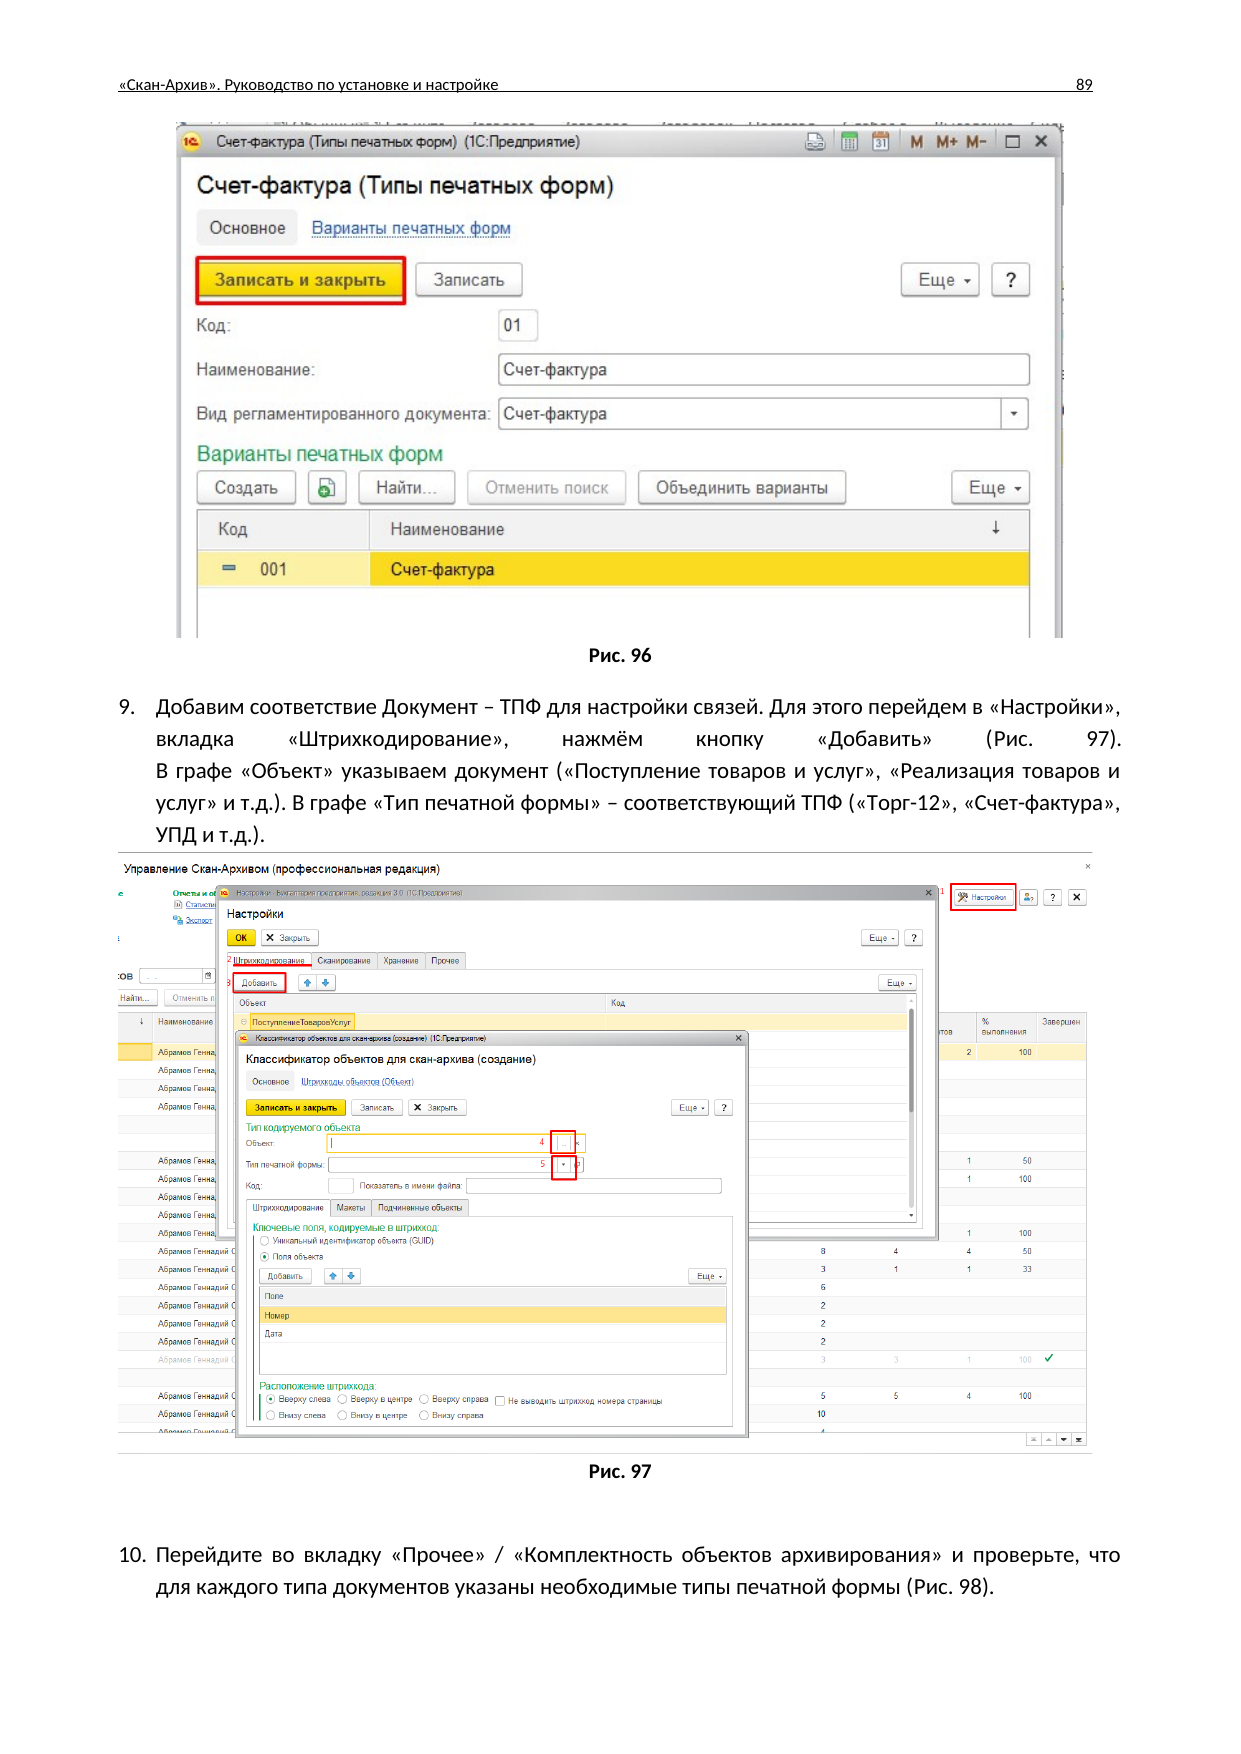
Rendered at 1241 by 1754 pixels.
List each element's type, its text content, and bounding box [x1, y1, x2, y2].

text Рис. 96 [118, 642, 1122, 667]
list Добавим соответствие Документ – ТПФ для настройки связей. Для этого перейдем в «Настройки», вкладка «Штрихкодирование», нажмём кнопку «Добавить» (Рис. 97). В графе «Объект» указываем документ («Поступление товаров и услуг», «Реализация товаров и услуг» и т.д.). В графе «Тип печатной формы» – соответствующий ТПФ («Торг-12», «Счет-фактура», УПД и т.д.). [118, 692, 1122, 849]
text Рис. 97 [118, 1458, 1122, 1483]
picture [118, 852, 1093, 1454]
list Перейдите во вкладку «Прочее» / «Комплектность объектов архивирования» и проверьте, что для каждого типа документов указаны необходимые типы печатной формы (Рис. 98). [118, 1540, 1122, 1600]
picture [176, 122, 1064, 638]
